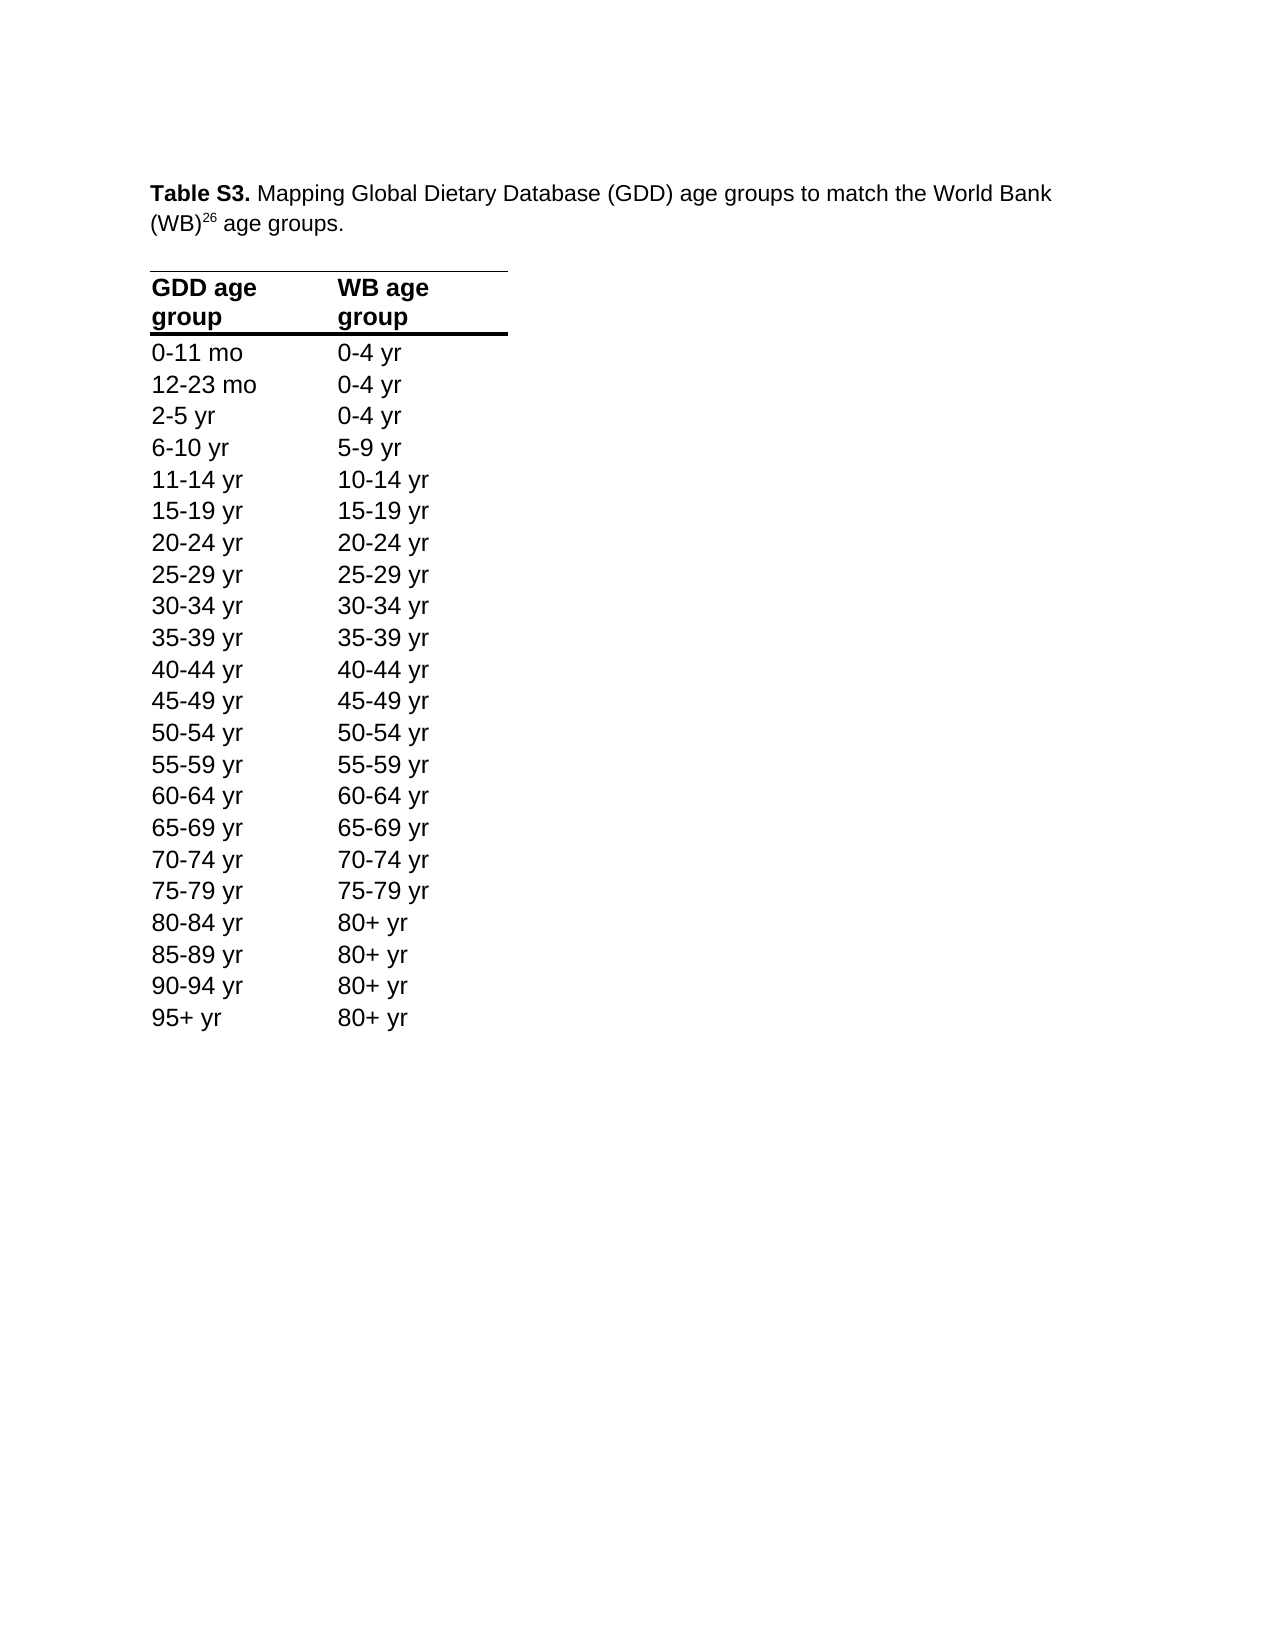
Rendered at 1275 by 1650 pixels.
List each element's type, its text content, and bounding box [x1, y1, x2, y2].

table_cell 80-84 yr [150, 906, 336, 938]
table_cell 11-14 yr [150, 463, 336, 495]
table_cell 15-19 yr [336, 495, 508, 526]
table_cell 75-79 yr [150, 875, 336, 906]
table_cell 65-69 yr [150, 811, 336, 843]
table_cell 12-23 mo [150, 368, 336, 400]
table_cell 80+ yr [336, 1001, 508, 1033]
table_cell 25-29 yr [150, 558, 336, 590]
table_cell 80+ yr [336, 938, 508, 970]
table_cell 0-11 mo [150, 336, 336, 368]
table_cell 75-79 yr [336, 875, 508, 906]
table_cell 35-39 yr [150, 621, 336, 653]
table_cell 30-34 yr [336, 590, 508, 621]
table_cell 6-10 yr [150, 431, 336, 463]
table_cell 20-24 yr [336, 526, 508, 558]
table_cell 40-44 yr [150, 653, 336, 685]
table_cell 0-4 yr [336, 400, 508, 431]
table_cell 45-49 yr [150, 685, 336, 716]
table_cell 25-29 yr [336, 558, 508, 590]
table_cell 55-59 yr [150, 748, 336, 780]
table_cell 40-44 yr [336, 653, 508, 685]
table_cell 55-59 yr [336, 748, 508, 780]
table_cell 60-64 yr [150, 780, 336, 811]
table_header WB age group [336, 272, 508, 332]
table_cell 5-9 yr [336, 431, 508, 463]
table_cell 30-34 yr [150, 590, 336, 621]
table_cell 65-69 yr [336, 811, 508, 843]
table_cell 0-4 yr [336, 368, 508, 400]
table_cell 95+ yr [150, 1001, 336, 1033]
table_cell 35-39 yr [336, 621, 508, 653]
table_cell 50-54 yr [150, 716, 336, 748]
table_cell 50-54 yr [336, 716, 508, 748]
table_cell 0-4 yr [336, 336, 508, 368]
table_header GDD age group [150, 272, 336, 332]
table_cell 2-5 yr [150, 400, 336, 431]
table_cell 70-74 yr [150, 843, 336, 875]
table_cell 20-24 yr [150, 526, 336, 558]
table_cell 45-49 yr [336, 685, 508, 716]
table_cell 10-14 yr [336, 463, 508, 495]
table_cell 80+ yr [336, 906, 508, 938]
text Table S3. Mapping Global Dietary Database (GDD) age groups to match the World Bank (WB)26 age groups. [150, 180, 1125, 237]
table_cell 60-64 yr [336, 780, 508, 811]
table_cell 70-74 yr [336, 843, 508, 875]
table_cell 85-89 yr [150, 938, 336, 970]
table_cell 80+ yr [336, 970, 508, 1001]
table_cell 15-19 yr [150, 495, 336, 526]
table_cell 90-94 yr [150, 970, 336, 1001]
